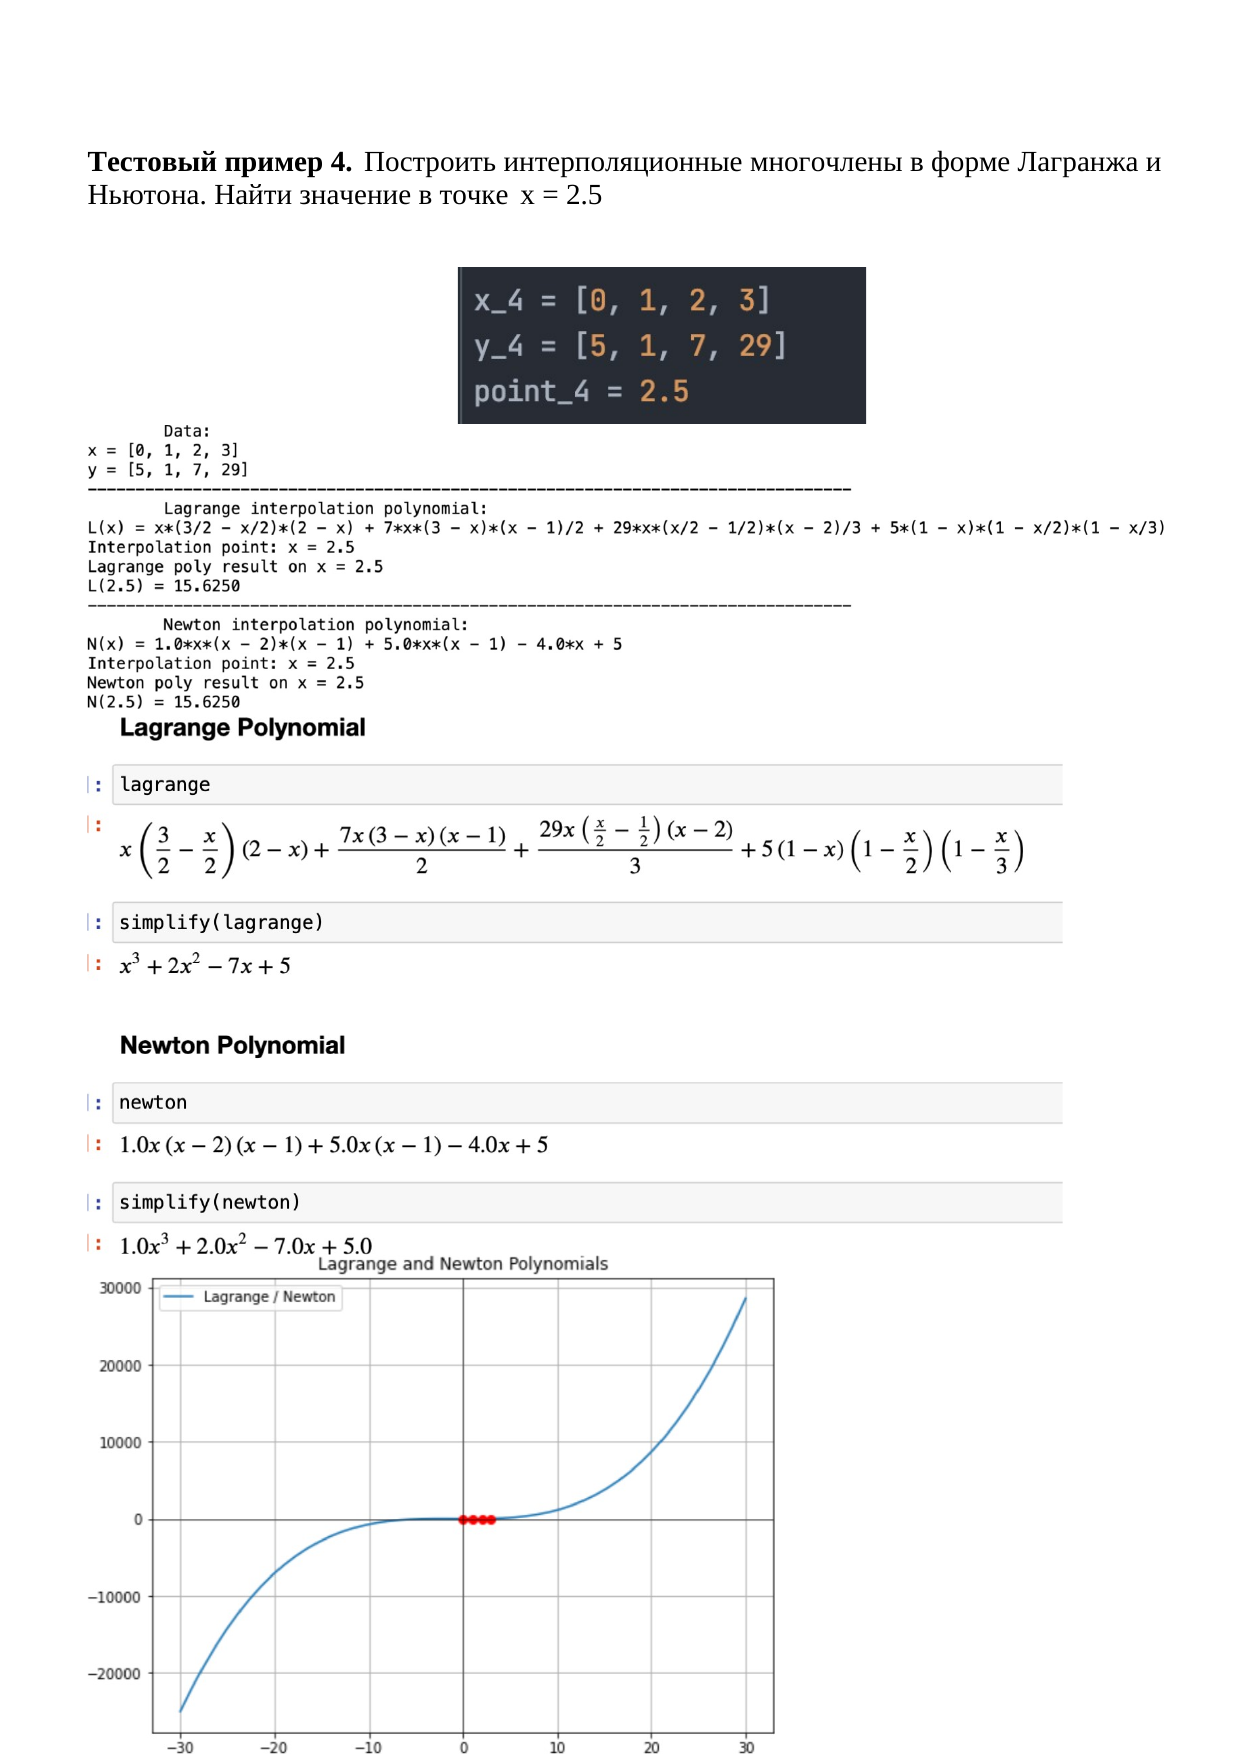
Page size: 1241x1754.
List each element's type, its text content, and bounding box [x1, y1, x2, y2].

picture [87, 717, 1063, 1754]
text Тестовый пример 4. Построить интерполяционные многочлены в форме Лагранжа и Ньютона. Найти значение в точке x = 2.5 [87, 144, 1170, 211]
picture [457, 267, 867, 424]
picture [87, 425, 1164, 709]
